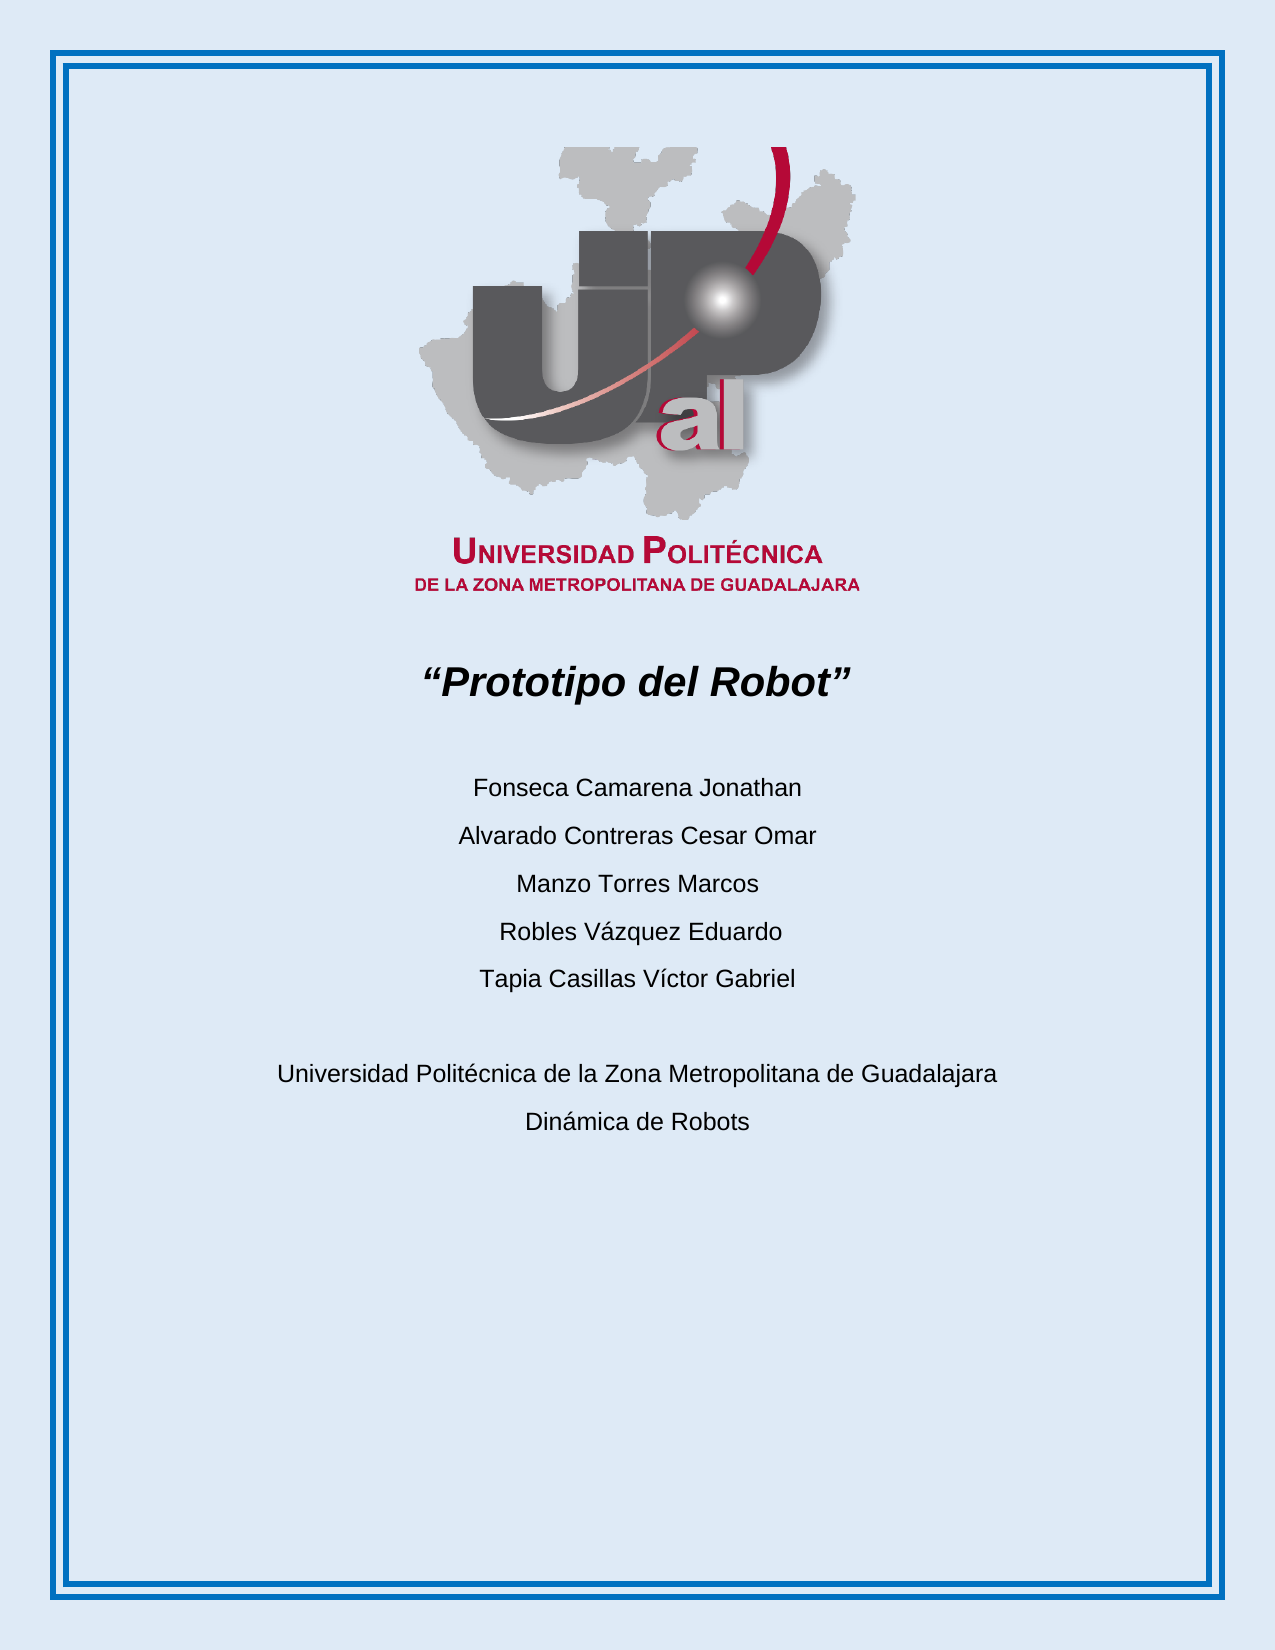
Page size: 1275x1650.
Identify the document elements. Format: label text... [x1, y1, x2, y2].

text Alvarado Contreras Cesar Omar [177, 821, 1098, 850]
picture [415, 147, 860, 591]
text “Prototipo del Robot” [177, 657, 1098, 705]
text Universidad Politécnica de la Zona Metropolitana de Guadalajara [177, 1059, 1098, 1088]
text Dinámica de Robots [177, 1107, 1098, 1135]
text Tapia Casillas Víctor Gabriel [177, 964, 1098, 993]
text Fonseca Camarena Jonathan [177, 773, 1098, 802]
text Robles Vázquez Eduardo [177, 916, 1098, 945]
text Manzo Torres Marcos [177, 869, 1098, 897]
